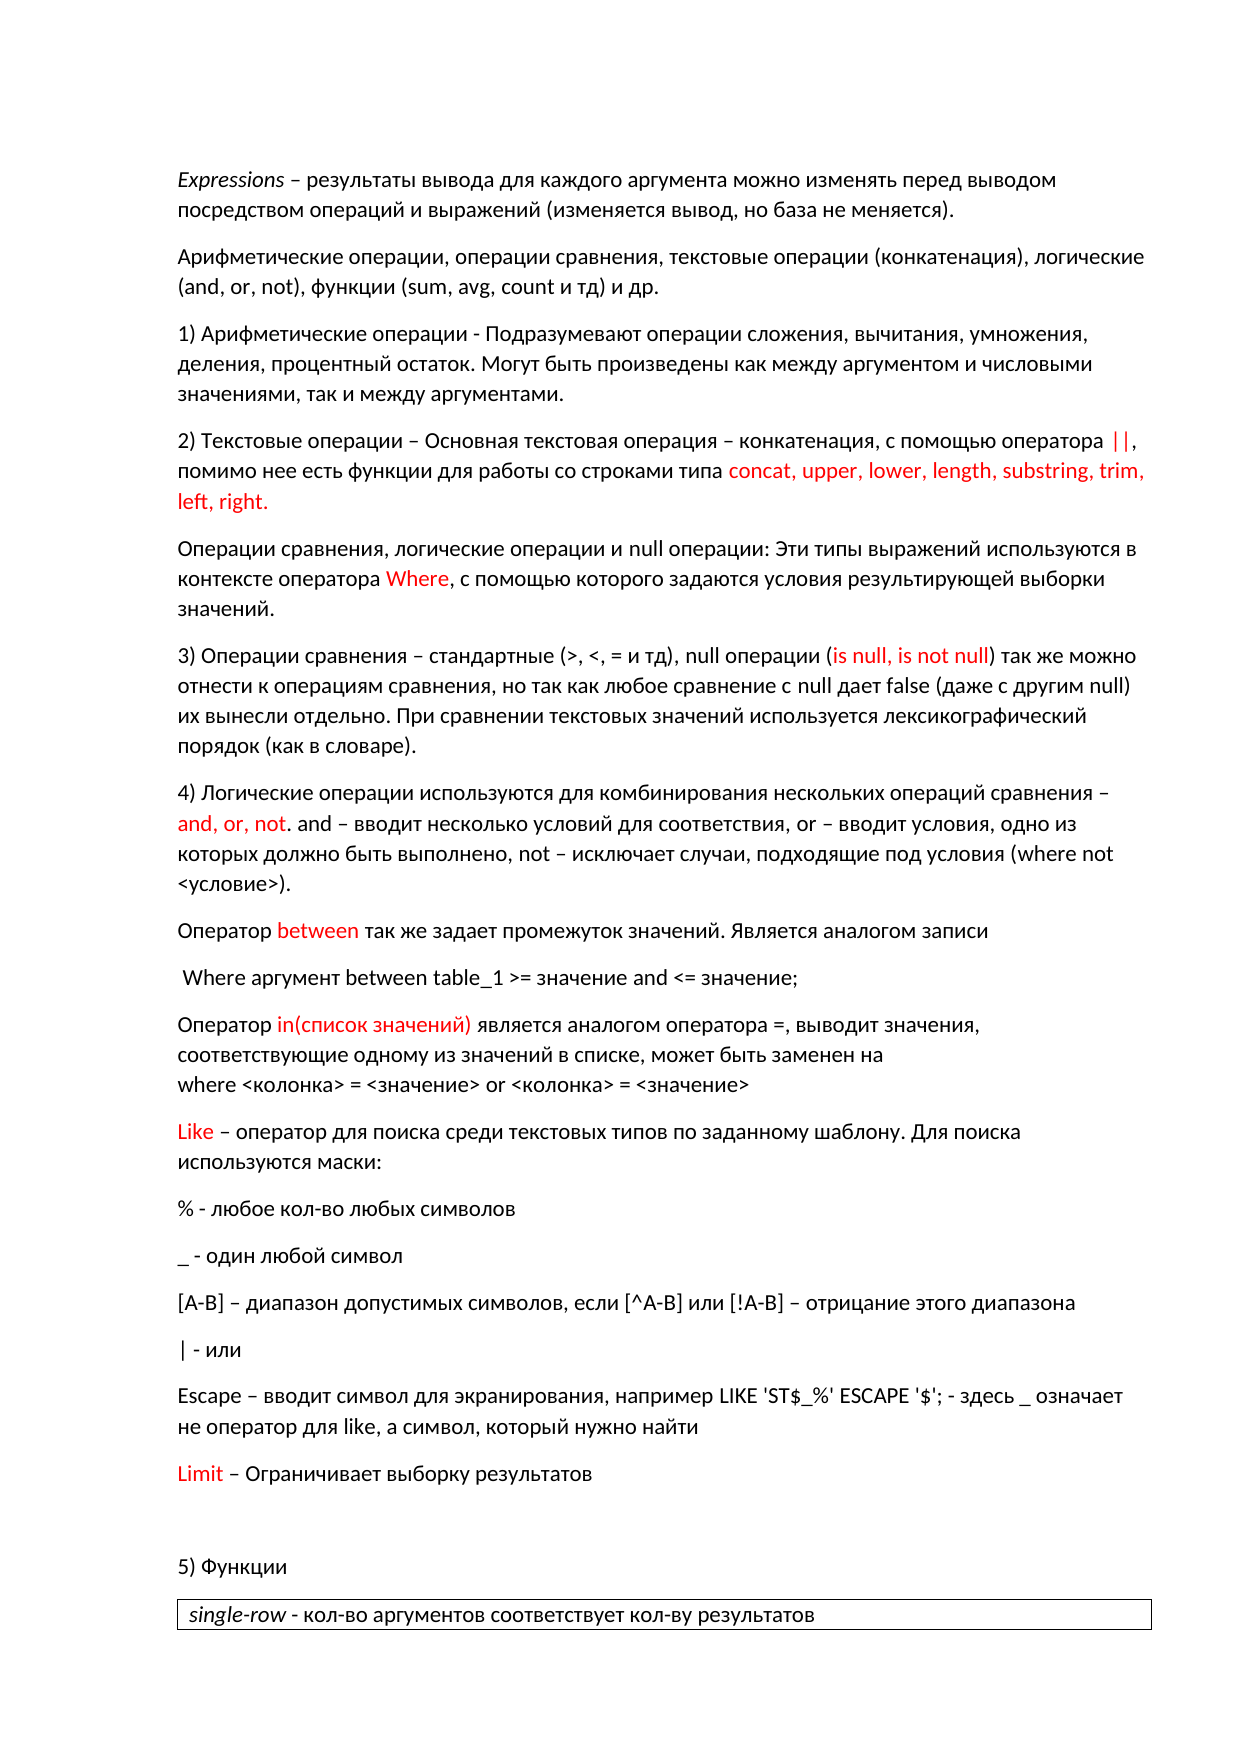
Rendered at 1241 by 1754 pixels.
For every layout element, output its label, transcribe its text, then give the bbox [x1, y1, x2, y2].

text 3) Операции сравнения – стандартные (>, <, = и тд), null операции (is null, is not null) так же можно отнести к операциям сравнения, но так как любое сравнение с null дает false (даже с другим null) их вынесли отдельно. При сравнении текстовых значений используется лексикографический порядок (как в словаре). [177, 641, 1152, 760]
text Оператор in(список значений) является аналогом оператора =, выводит значения, соответствующие одному из значений в списке, может быть заменен на where <колонка> = <значение> or <колонка> = <значение> [177, 1010, 1152, 1098]
text 5) Функции [177, 1552, 1152, 1581]
text 1) Арифметические операции - Подразумевают операции сложения, вычитания, умножения, деления, процентный остаток. Могут быть произведены как между аргументом и числовыми значениями, так и между аргументами. [177, 319, 1152, 408]
text 4) Логические операции используются для комбинирования нескольких операций сравнения – and, or, not. and – вводит несколько условий для соответствия, or – вводит условия, одно из которых должно быть выполнено, not – исключает случаи, подходящие под условия (where not <условие>). [177, 778, 1152, 897]
text Арифметические операции, операции сравнения, текстовые операции (конкатенация), логические (and, or, not), функции (sum, avg, count и тд) и др. [177, 242, 1152, 300]
text [A-B] – диапазон допустимых символов, если [^A-B] или [!A-B] – отрицание этого диапазона [177, 1288, 1152, 1316]
text Оператор between так же задает промежуток значений. Является аналогом записи [177, 916, 1152, 944]
text Операции сравнения, логические операции и null операции: Эти типы выражений используются в контексте оператора Where, с помощью которого задаются условия результирующей выборки значений. [177, 534, 1152, 622]
text Escape – вводит символ для экранирования, например LIKE 'ST$_%' ESCAPE '$'; - здесь _ означает не оператор для like, а символ, который нужно найти [177, 1382, 1152, 1440]
table_header single-row - кол-во аргументов соответствует кол-ву результатов [178, 1600, 1151, 1628]
text | - или [177, 1335, 1152, 1363]
text Expressions – результаты вывода для каждого аргумента можно изменять перед выводом посредством операций и выражений (изменяется вывод, но база не меняется). [177, 165, 1152, 223]
text 2) Текстовые операции – Основная текстовая операция – конкатенация, с помощью оператора ||, помимо нее есть функции для работы со строками типа concat, upper, lower, length, substring, trim, left, right. [177, 426, 1152, 515]
text Limit – Ограничивает выборку результатов [177, 1459, 1152, 1487]
text % - любое кол-во любых символов [177, 1194, 1152, 1222]
text Where аргумент between table_1 >= значение and <= значение; [177, 963, 1152, 991]
text _ - один любой символ [177, 1241, 1152, 1269]
text Like – оператор для поиска среди текстовых типов по заданному шаблону. Для поиска используются маски: [177, 1117, 1152, 1175]
